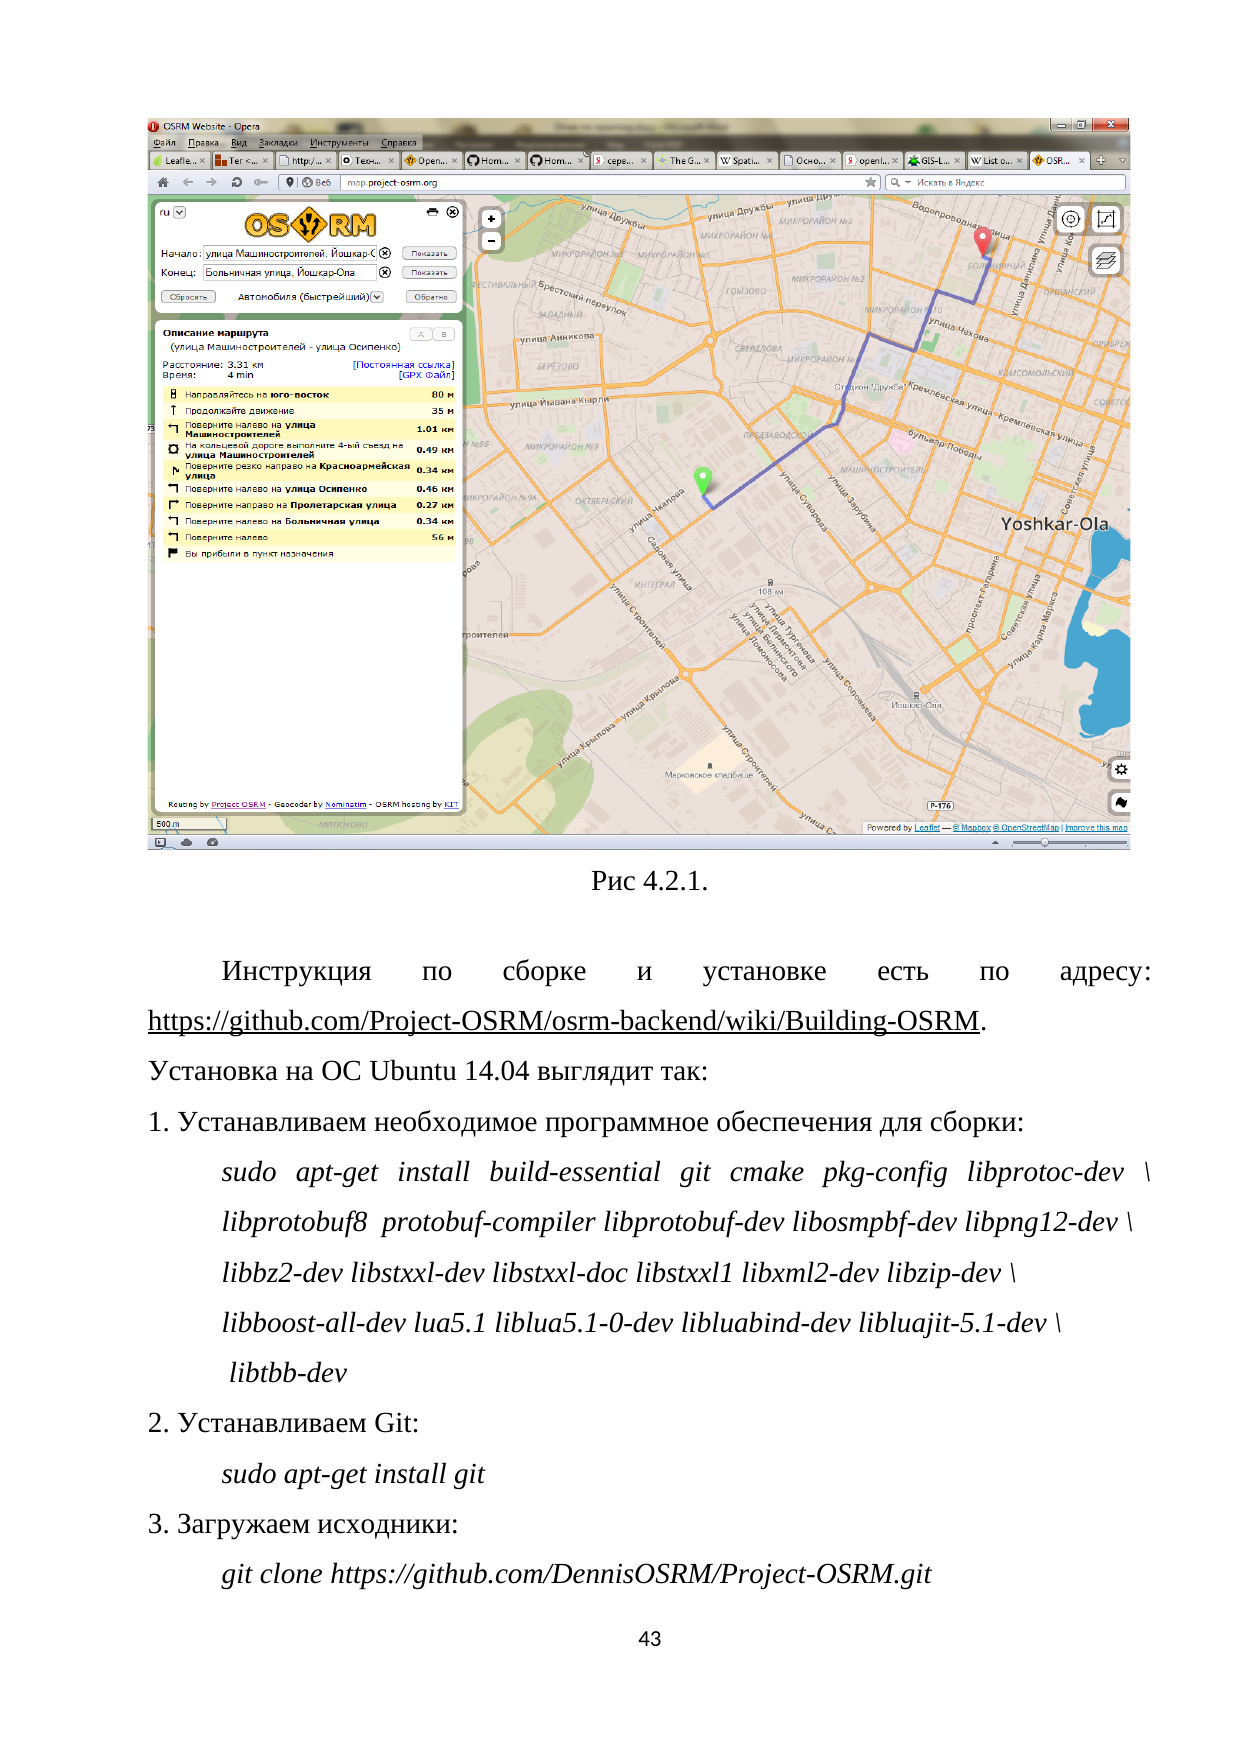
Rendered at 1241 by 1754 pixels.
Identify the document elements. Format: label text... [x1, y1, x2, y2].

text Установка на ОС Ubuntu 14.04 выглядит так: [148, 1053, 1152, 1087]
text git clone https://github.com/DennisOSRM/Project-OSRM.git [148, 1557, 1152, 1590]
text 3. Загружаем исходники: [148, 1506, 1152, 1540]
text 1. Устанавливаем необходимое программное обеспечения для сборки: [148, 1104, 1152, 1137]
text sudo apt-get install build-essential git cmake pkg-config libprotoc-dev \ libprotobuf8 protobuf-compiler libprotobuf-dev libosmpbf-dev libpng12-dev \ [221, 1154, 1152, 1238]
text libboost-all-dev lua5.1 liblua5.1-0-dev libluabind-dev libluajit-5.1-dev \ [221, 1305, 1152, 1338]
text Рис 4.2.1. [148, 863, 1152, 939]
text sudo apt-get install git [148, 1456, 1152, 1489]
text libbz2-dev libstxxl-dev libstxxl-doc libstxxl1 libxml2-dev libzip-dev \ [221, 1255, 1152, 1288]
text Инструкция по сборке и установке есть по адресу: https://github.com/Project-OSRM/osrm-backend/wiki/Building-OSRM. [148, 953, 1152, 1037]
text 2. Устанавливаем Git: [148, 1406, 1152, 1439]
text libtbb-dev [221, 1355, 1152, 1389]
picture [147, 118, 1131, 850]
